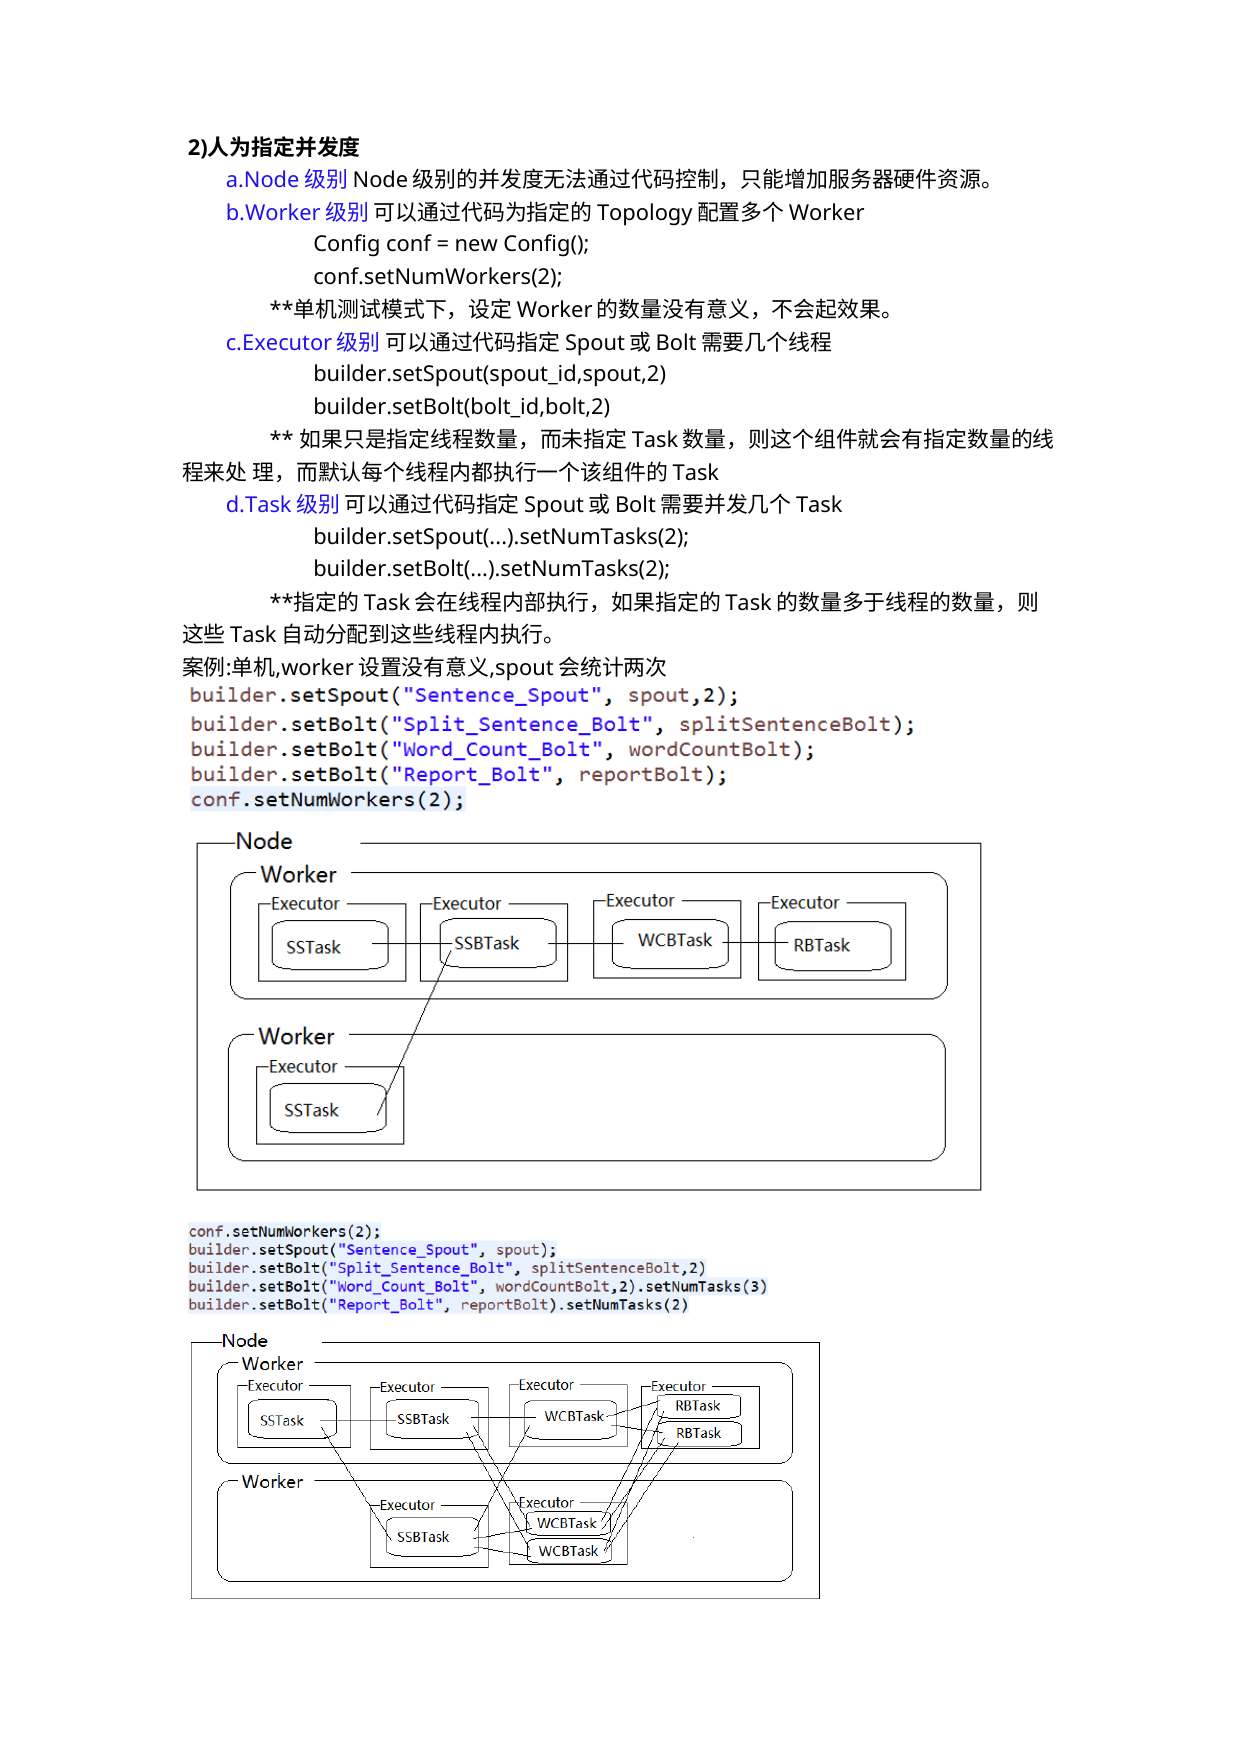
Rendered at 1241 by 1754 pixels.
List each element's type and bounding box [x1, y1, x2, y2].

picture [181, 683, 997, 1201]
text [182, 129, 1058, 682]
picture [181, 1217, 827, 1609]
